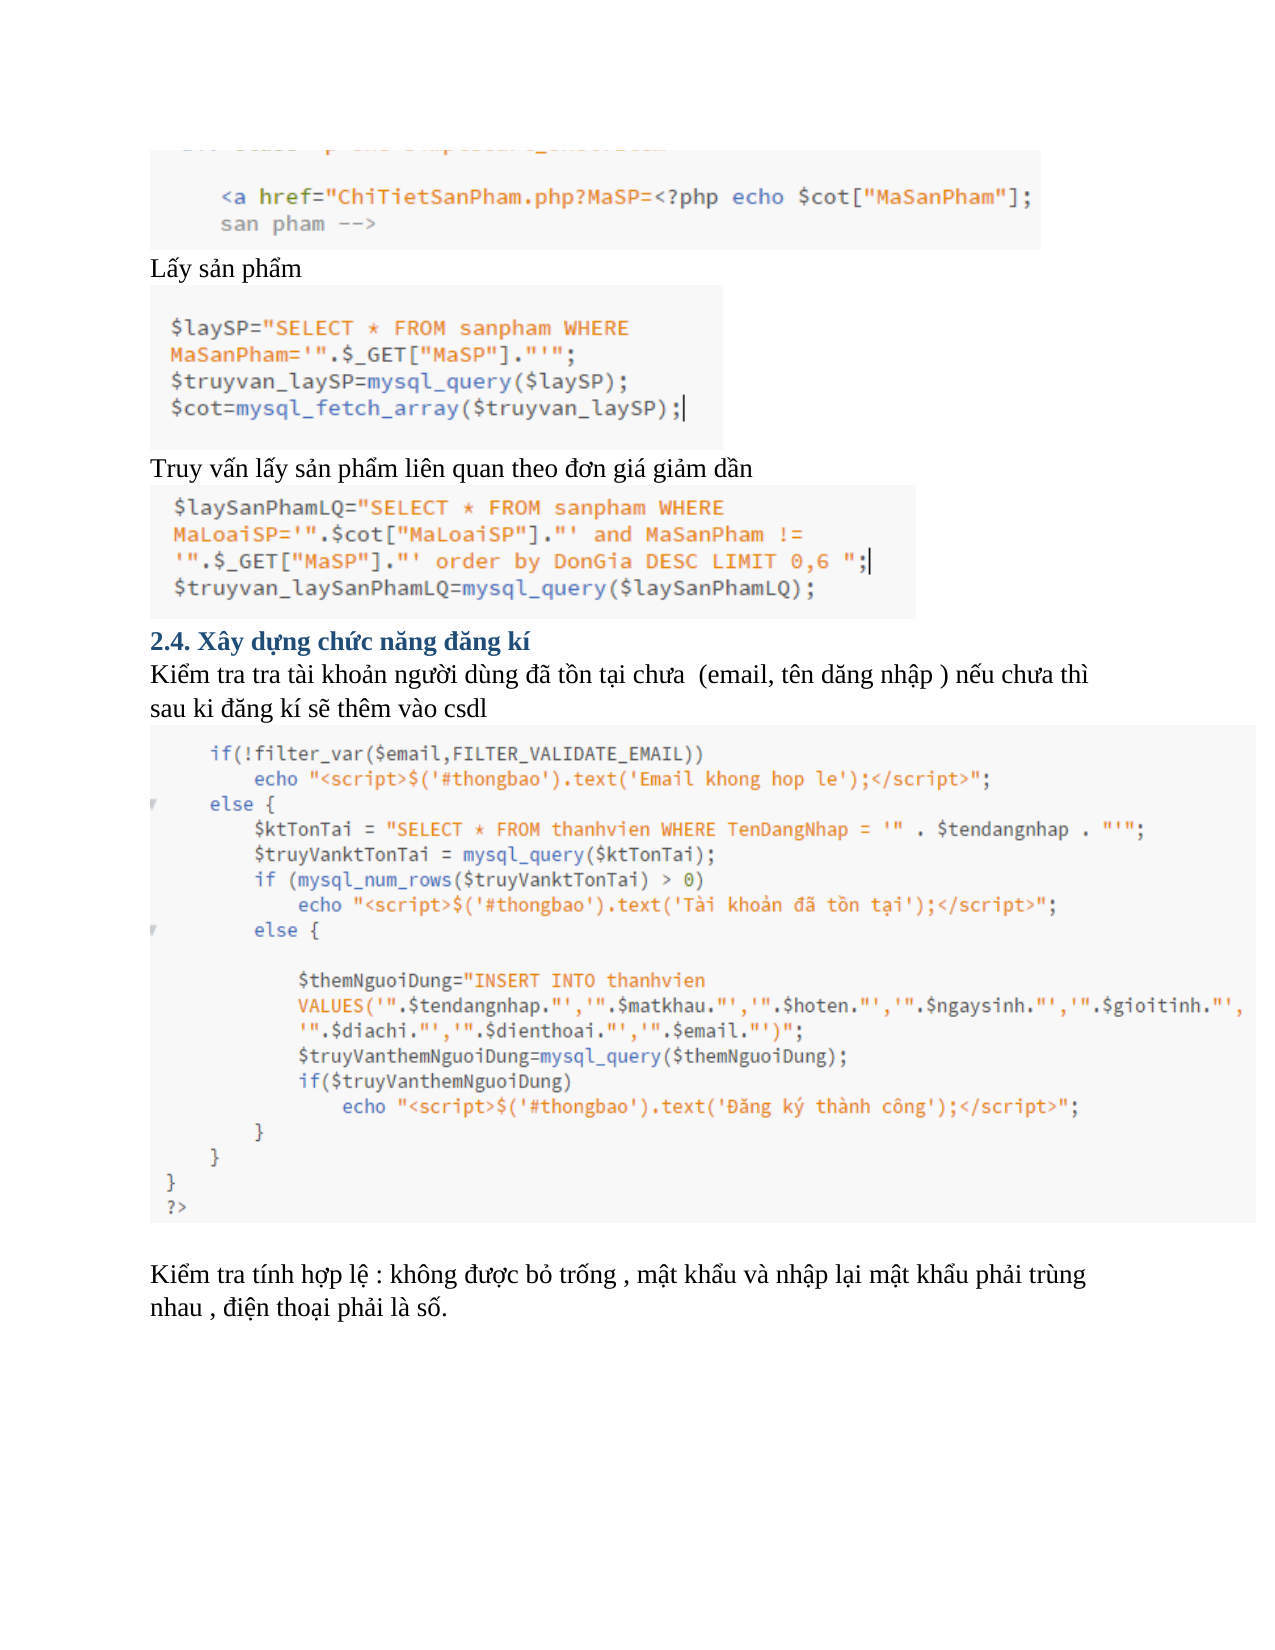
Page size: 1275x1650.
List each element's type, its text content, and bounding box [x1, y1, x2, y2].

picture [150, 485, 916, 619]
text Kiểm tra tra tài khoản người dùng đã tồn tại chưa (email, tên dăng nhập ) nếu chưa thì sau ki đăng kí sẽ thêm vào csdl [150, 658, 1125, 723]
text Lấy sản phẩm [150, 252, 1125, 283]
picture [150, 285, 724, 450]
picture [150, 725, 1257, 1223]
subtitle 2.4. Xây dựng chức năng đăng kí [150, 625, 1125, 656]
text Kiểm tra tính hợp lệ : không được bỏ trống , mật khẩu và nhập lại mật khẩu phải trùng nhau , điện thoại phải là số. [150, 1258, 1125, 1323]
text Truy vấn lấy sản phẩm liên quan theo đơn giá giảm dần [150, 452, 1125, 483]
picture [150, 150, 1041, 250]
